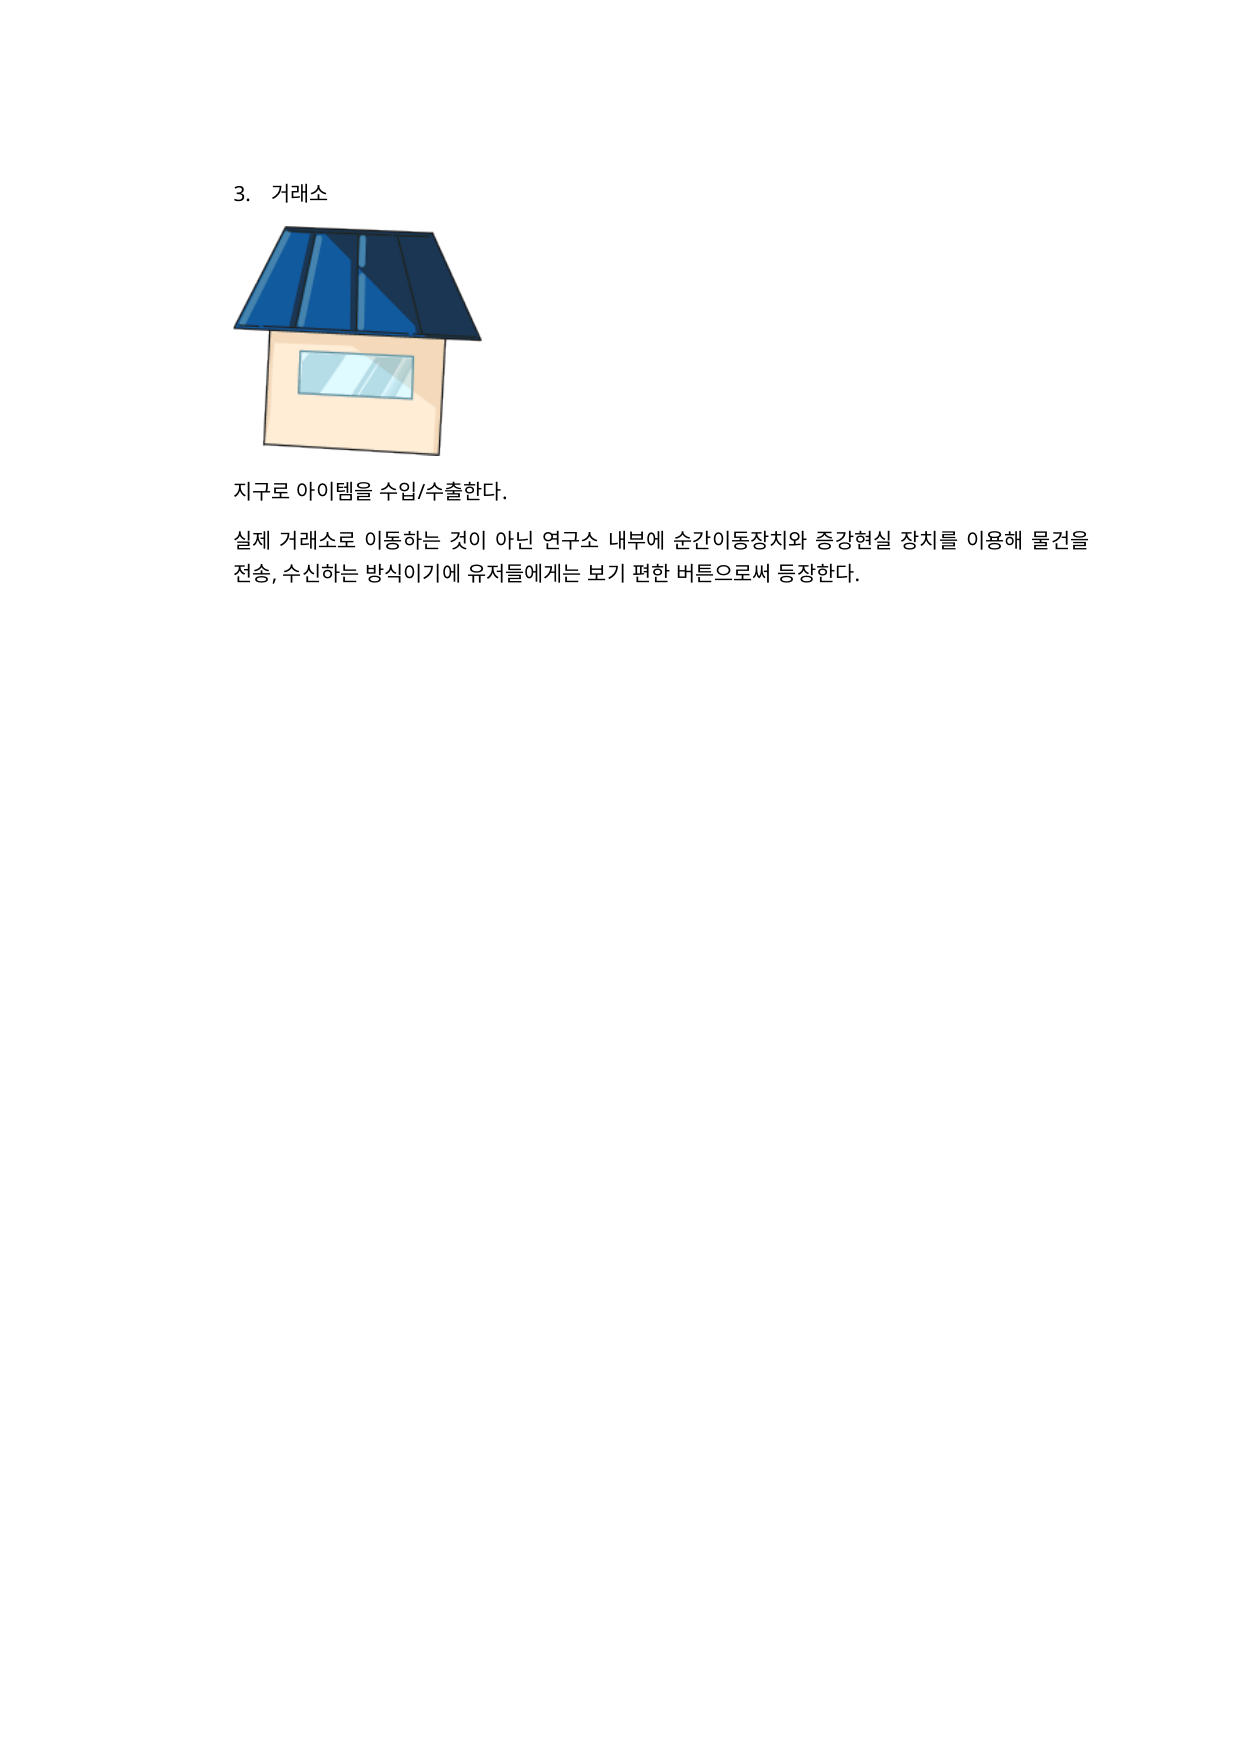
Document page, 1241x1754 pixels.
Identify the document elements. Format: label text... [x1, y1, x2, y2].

list 지구로 아이템을 수입/수출한다. [233, 475, 1090, 505]
list 실제 거래소로 이동하는 것이 아닌 연구소 내부에 순간이동장치와 증강현실 장치를 이용해 물건을 전송, 수신하는 방식이기에 유저들에게는 보기 편한 버튼으로써 등장한다. [233, 524, 1090, 587]
picture [233, 226, 482, 456]
list 거래소 [233, 177, 1090, 207]
